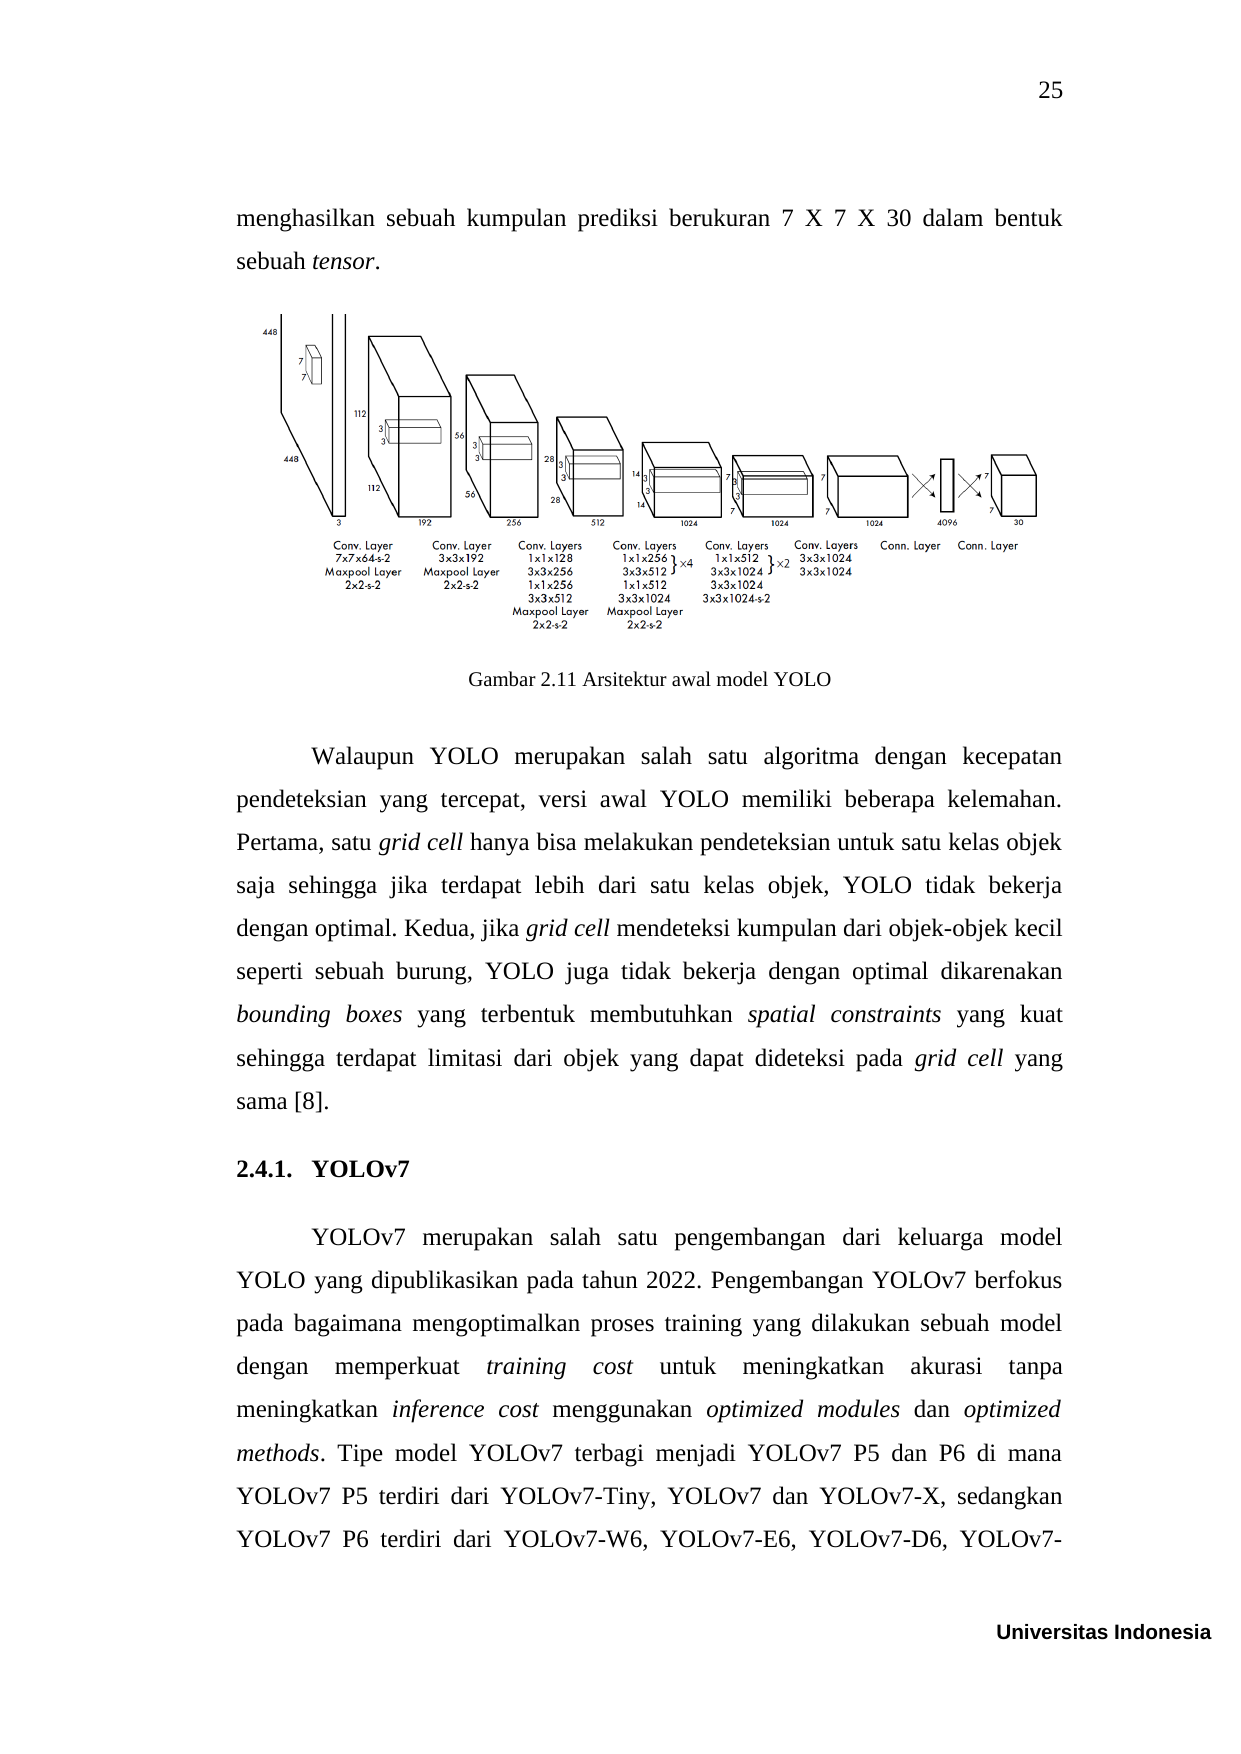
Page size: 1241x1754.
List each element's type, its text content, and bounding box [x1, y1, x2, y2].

subtitle YOLOv7 [236, 1154, 1063, 1183]
picture [259, 310, 1041, 632]
text Gambar 2.11 Arsitektur awal model YOLO [236, 667, 1063, 691]
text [236, 203, 1063, 275]
text Walaupun YOLO merupakan salah satu algoritma dengan kecepatan pendeteksian yang tercepat, versi awal YOLO memiliki beberapa kelemahan. Pertama, satu grid cell hanya bisa melakukan pendeteksian untuk satu kelas objek saja sehingga jika terdapat lebih dari satu kelas objek, YOLO tidak bekerja dengan optimal. Kedua, jika grid cell mendeteksi kumpulan dari objek-objek kecil seperti sebuah burung, YOLO juga tidak bekerja dengan optimal dikarenakan bounding boxes yang terbentuk membutuhkan spatial constraints yang kuat sehingga terdapat limitasi dari objek yang dapat dideteksi pada grid cell yang sama . [236, 741, 1063, 1114]
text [236, 1222, 1063, 1553]
